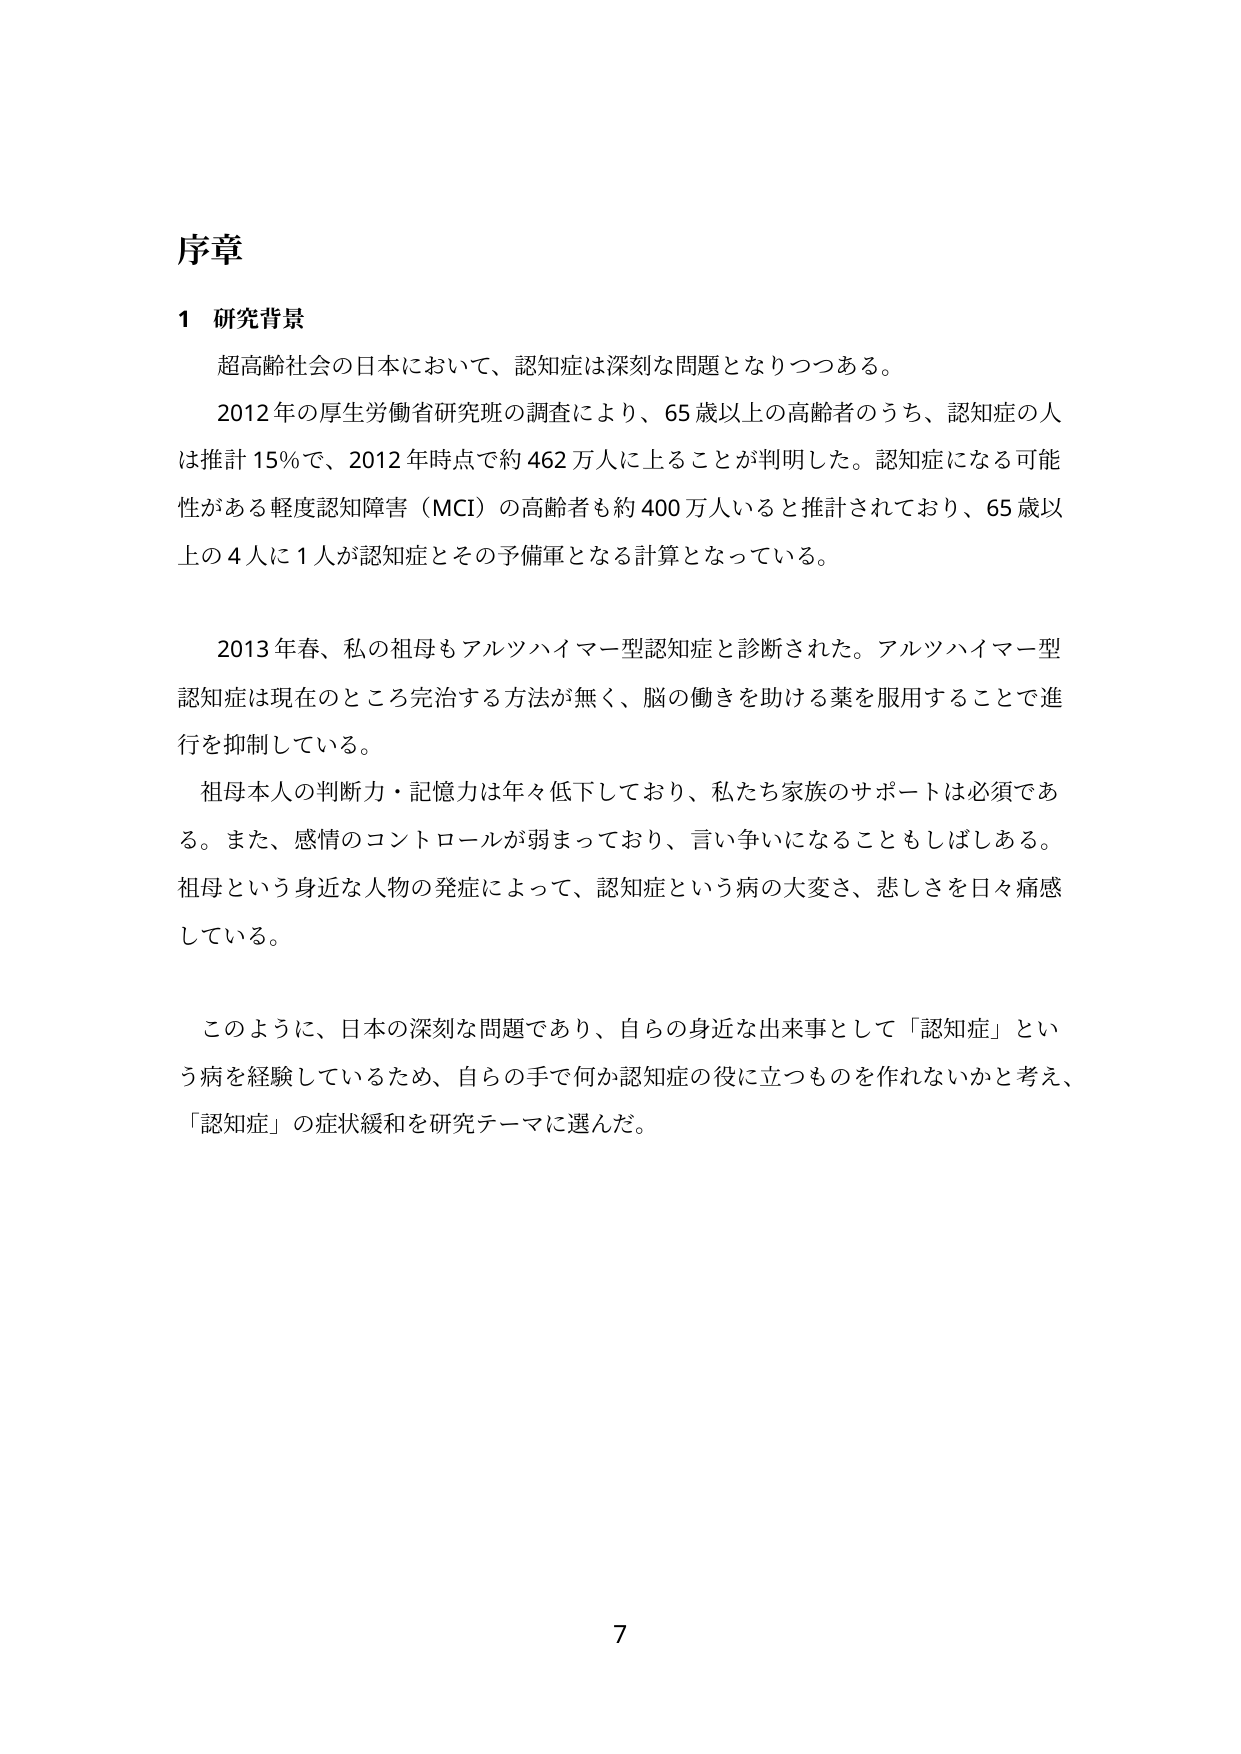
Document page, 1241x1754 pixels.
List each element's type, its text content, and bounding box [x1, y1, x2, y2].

text 祖母本人の判断力・記憶力は年々低下しており、私たち家族のサポートは必須である。また、感情のコントロールが弱まっており、言い争いになることもしばしある。祖母という身近な人物の発症によって、認知症という病の大変さ、悲しさを日々痛感している。 [177, 770, 1063, 955]
text 2013年春、私の祖母もアルツハイマー型認知症と診断された。アルツハイマー型認知症は現在のところ完治する方法が無く、脳の働きを助ける薬を服用することで進行を抑制している。 [177, 627, 1063, 765]
text このように、日本の深刻な問題であり、自らの身近な出来事として「認知症」という病を経験しているため、自らの手で何か認知症の役に立つものを作れないかと考え、「認知症」の症状緩和を研究テーマに選んだ。 [177, 1006, 1063, 1144]
text 序章 [177, 207, 1063, 290]
text 1 研究背景 [177, 297, 1063, 339]
text 2012年の厚生労働省研究班の調査により、65歳以上の高齢者のうち、認知症の人は推計15％で、2012年時点で約462万人に上ることが判明した。認知症になる可能性がある軽度認知障害（MCI）の高齢者も約400万人いると推計されており、65歳以上の4人に1人が認知症とその予備軍となる計算となっている。 [177, 390, 1063, 576]
text 超高齢社会の日本において、認知症は深刻な問題となりつつある。 [217, 344, 1063, 386]
